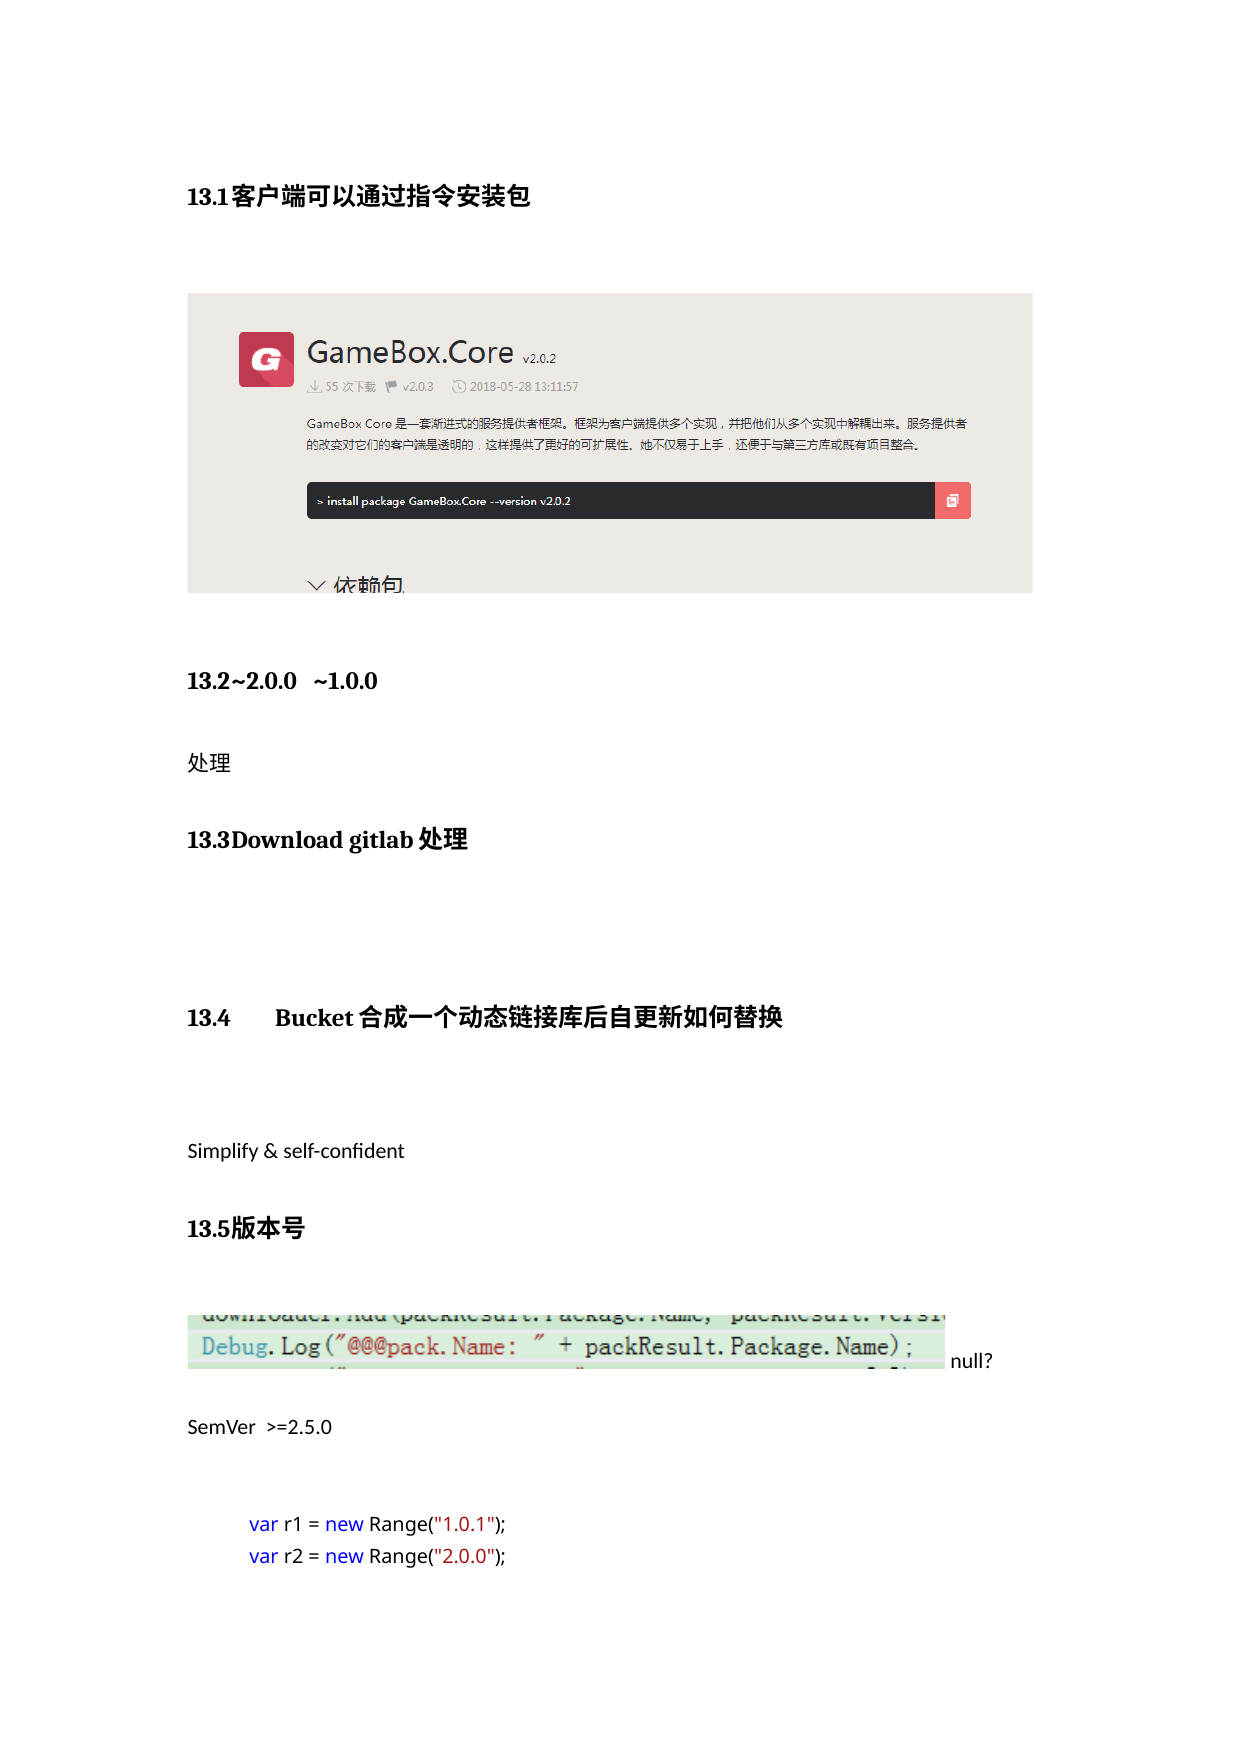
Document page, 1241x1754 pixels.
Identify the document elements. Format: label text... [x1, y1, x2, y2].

text 处理 [187, 746, 1053, 778]
subtitle Download gitlab处理 [187, 805, 1053, 870]
picture [187, 293, 1033, 593]
subtitle 版本号 [187, 1194, 1053, 1259]
text Simplify & self-confident [187, 1134, 1053, 1167]
text var r2 = new Range("2.0.0"); [187, 1540, 1053, 1572]
subtitle ~2.0.0 ~1.0.0 [187, 665, 1053, 698]
text var r1 = new Range("1.0.1"); [187, 1507, 1053, 1540]
subtitle 客户端可以通过指令安装包 [187, 162, 1053, 227]
text SemVer >=2.5.0 [187, 1410, 1053, 1442]
picture [187, 1315, 946, 1369]
subtitle Bucket合成一个动态链接库后自更新如何替换 [187, 983, 1053, 1048]
